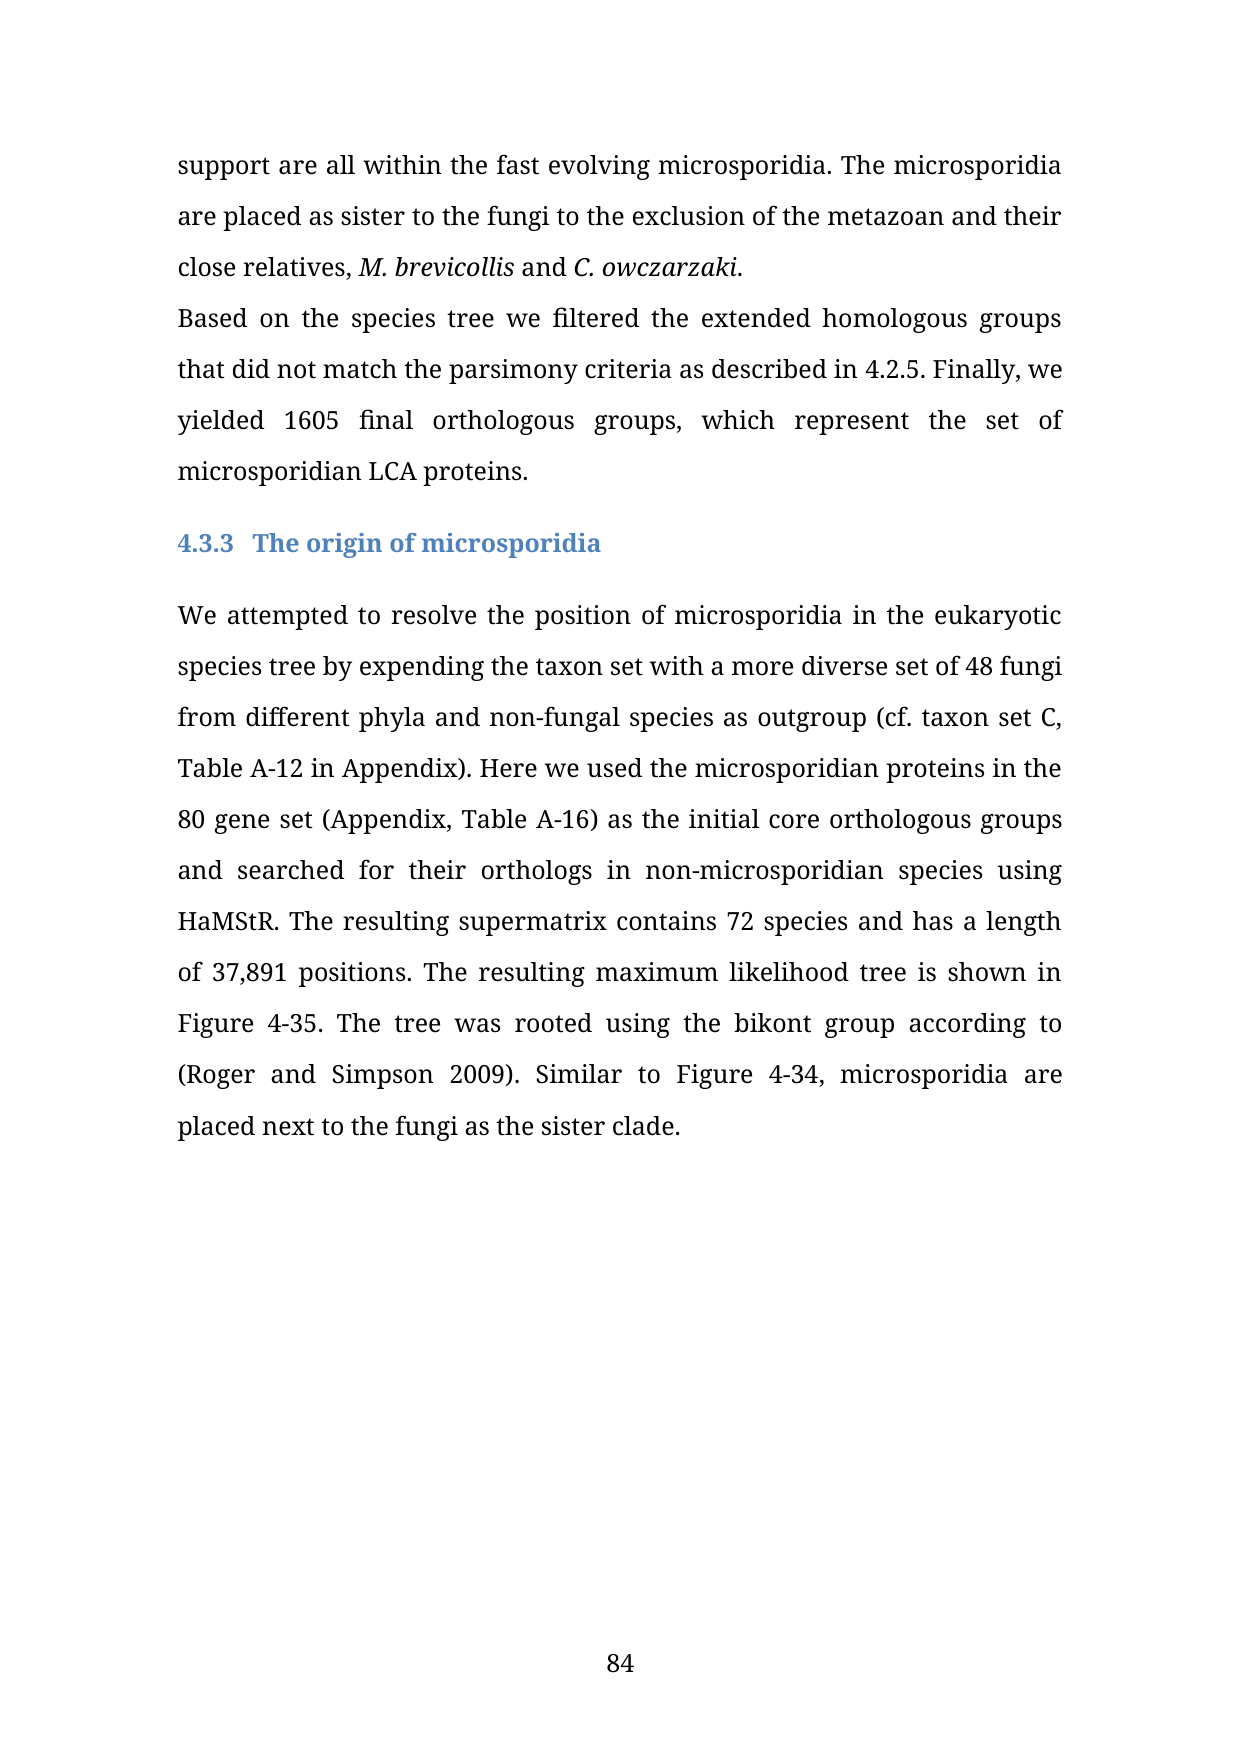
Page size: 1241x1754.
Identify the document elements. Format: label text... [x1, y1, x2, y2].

subtitle The origin of microsporidia [177, 526, 1063, 560]
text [177, 148, 1063, 284]
text Based on the species tree we filtered the extended homologous groups that did not match the parsimony criteria as described in 4.2.5. Finally, we yielded 1605 final orthologous groups, which represent the set of microsporidian LCA proteins. [177, 301, 1063, 488]
